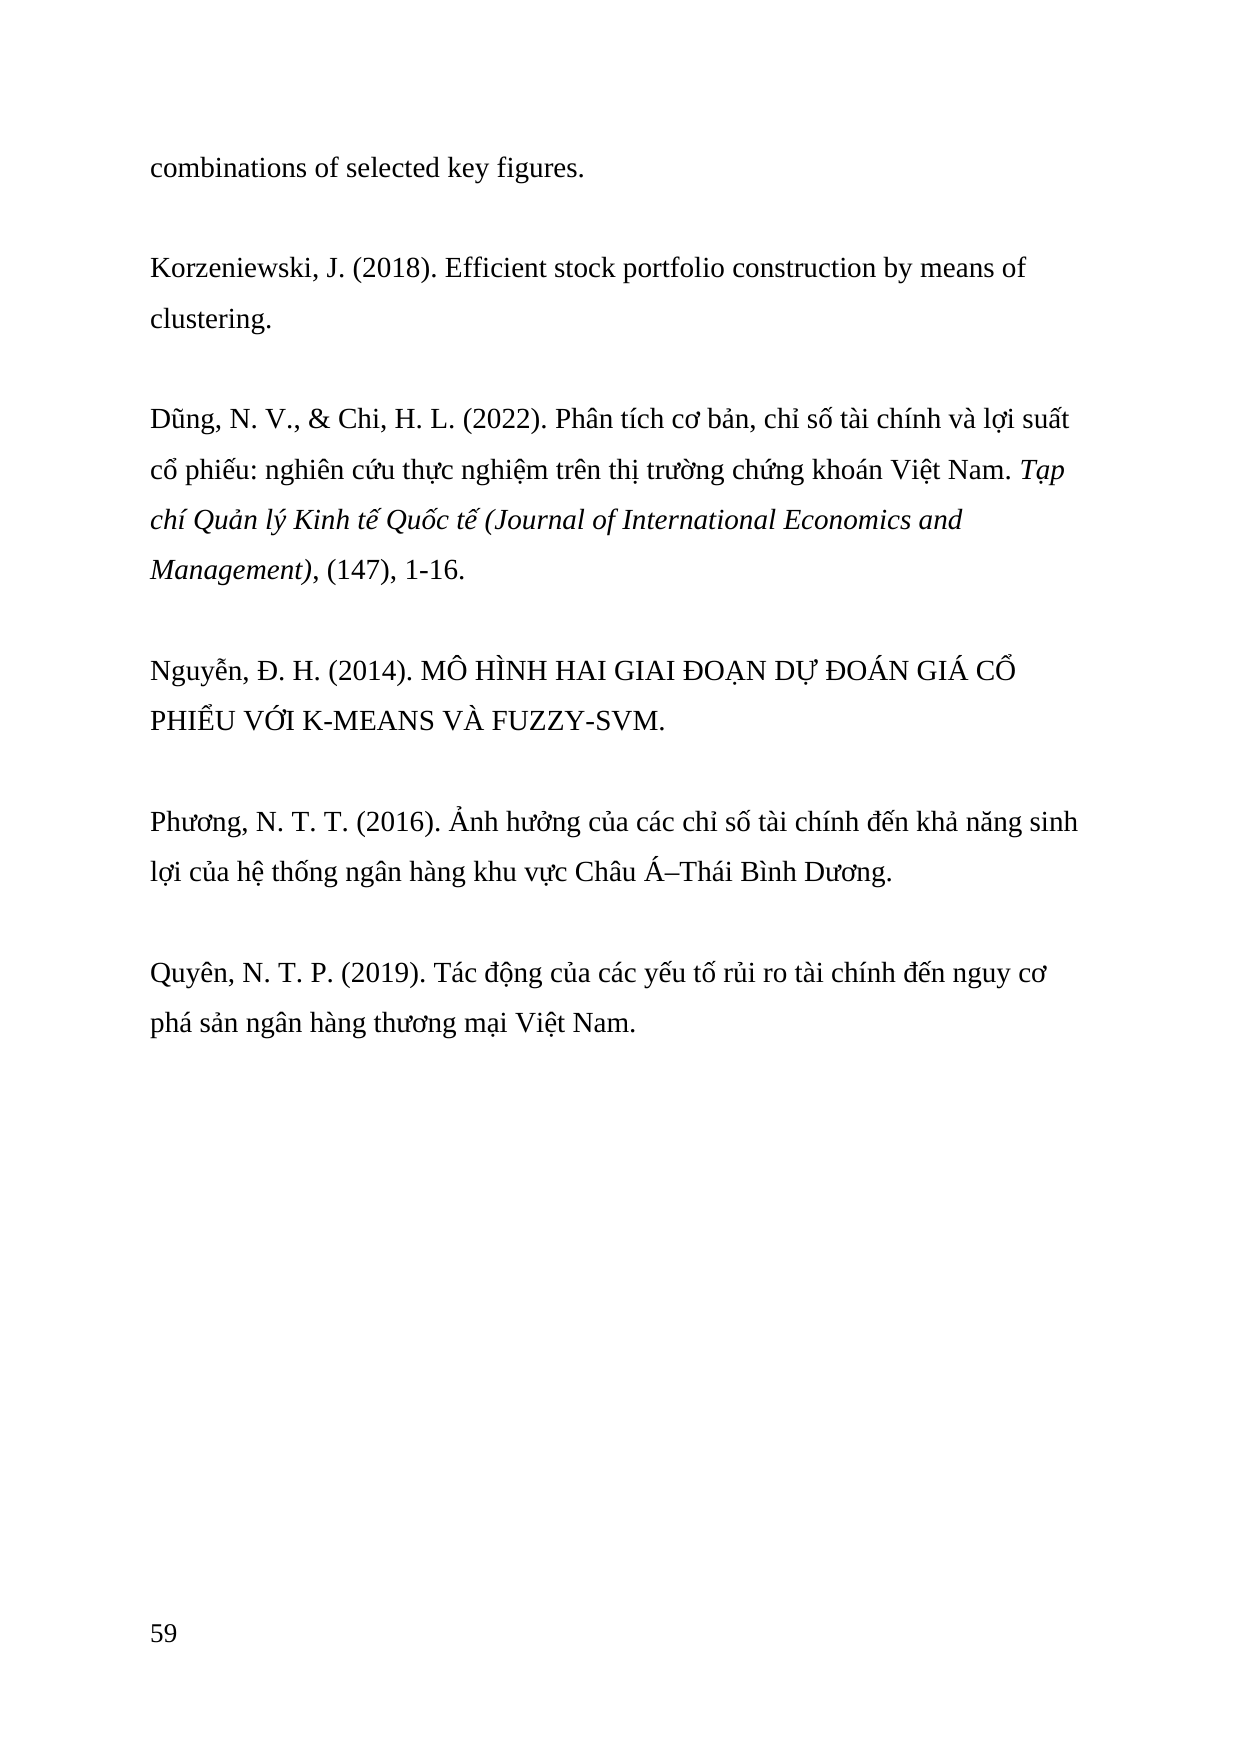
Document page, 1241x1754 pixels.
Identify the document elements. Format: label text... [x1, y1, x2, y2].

text Quyên, N. T. P. (2019). Tác động của các yếu tố rủi ro tài chính đến nguy cơ phá sản ngân hàng thương mại Việt Nam. [150, 955, 1090, 1039]
text Dũng, N. V., & Chi, H. L. (2022). Phân tích cơ bản, chỉ số tài chính và lợi suất cổ phiếu: nghiên cứu thực nghiệm trên thị trường chứng khoán Việt Nam. Tạp chí Quản lý Kinh tế Quốc tế (Journal of International Economics and Management), (147), 1-16. [150, 402, 1090, 586]
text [150, 150, 1090, 183]
text Nguyễn, Đ. H. (2014). MÔ HÌNH HAI GIAI ĐOẠN DỰ ĐOÁN GIÁ CỔ PHIỂU VỚI K-MEANS VÀ FUZZY-SVM. [150, 653, 1090, 737]
text Korzeniewski, J. (2018). Efficient stock portfolio construction by means of clustering. [150, 251, 1090, 334]
text Phương, N. T. T. (2016). Ảnh hưởng của các chỉ số tài chính đến khả năng sinh lợi của hệ thống ngân hàng khu vực Châu Á–Thái Bình Dương. [150, 804, 1090, 888]
